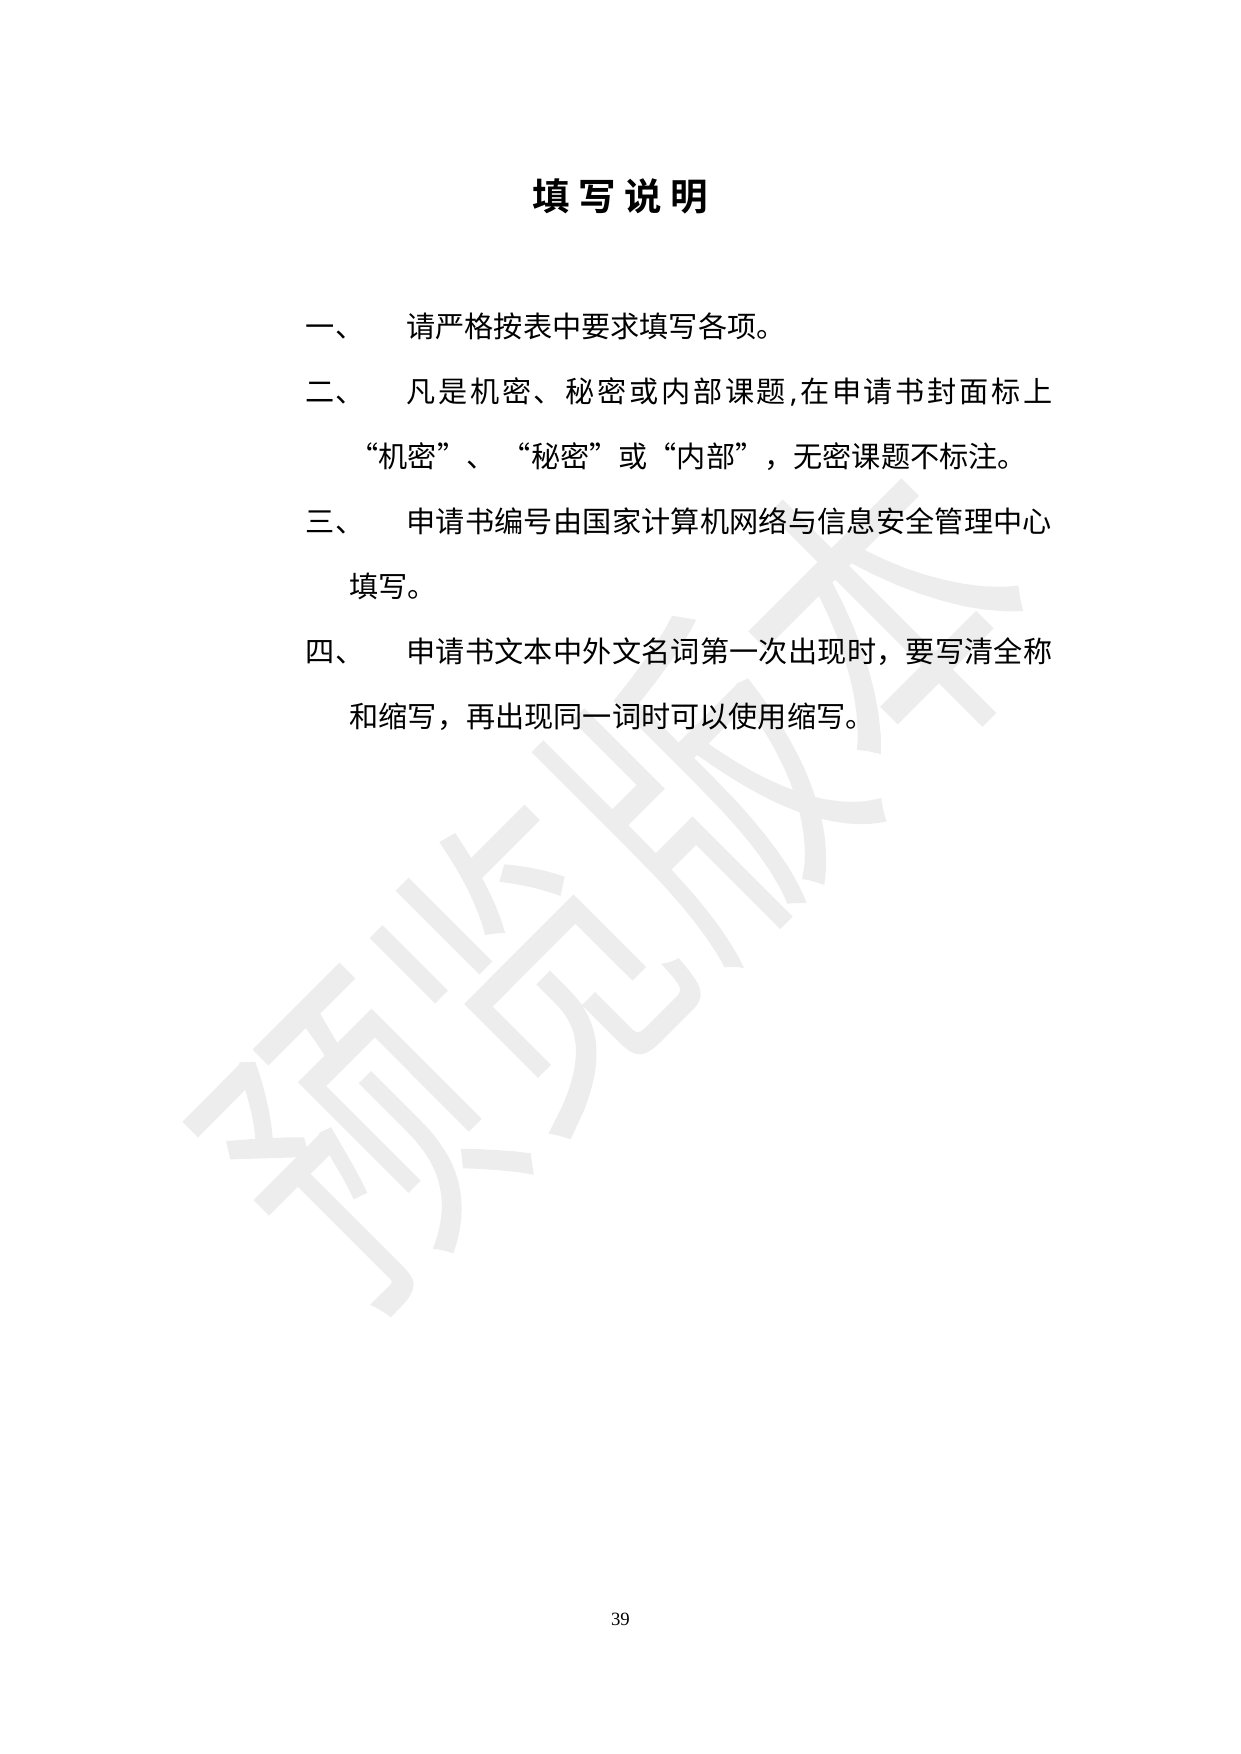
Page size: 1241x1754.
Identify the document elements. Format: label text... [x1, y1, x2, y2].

list 申请书编号由国家计算机网络与信息安全管理中心填写。 [306, 487, 1053, 617]
list 请严格按表中要求填写各项。 [306, 292, 1053, 357]
list 申请书文本中外文名词第一次出现时，要写清全称和缩写，再出现同一词时可以使用缩写。 [306, 617, 1053, 747]
list 凡是机密、秘密或内部课题,在申请书封面标上“机密”、 “秘密”或“内部”，无密课题不标注。 [306, 357, 1053, 487]
text 填 写 说 明 [187, 162, 1053, 227]
